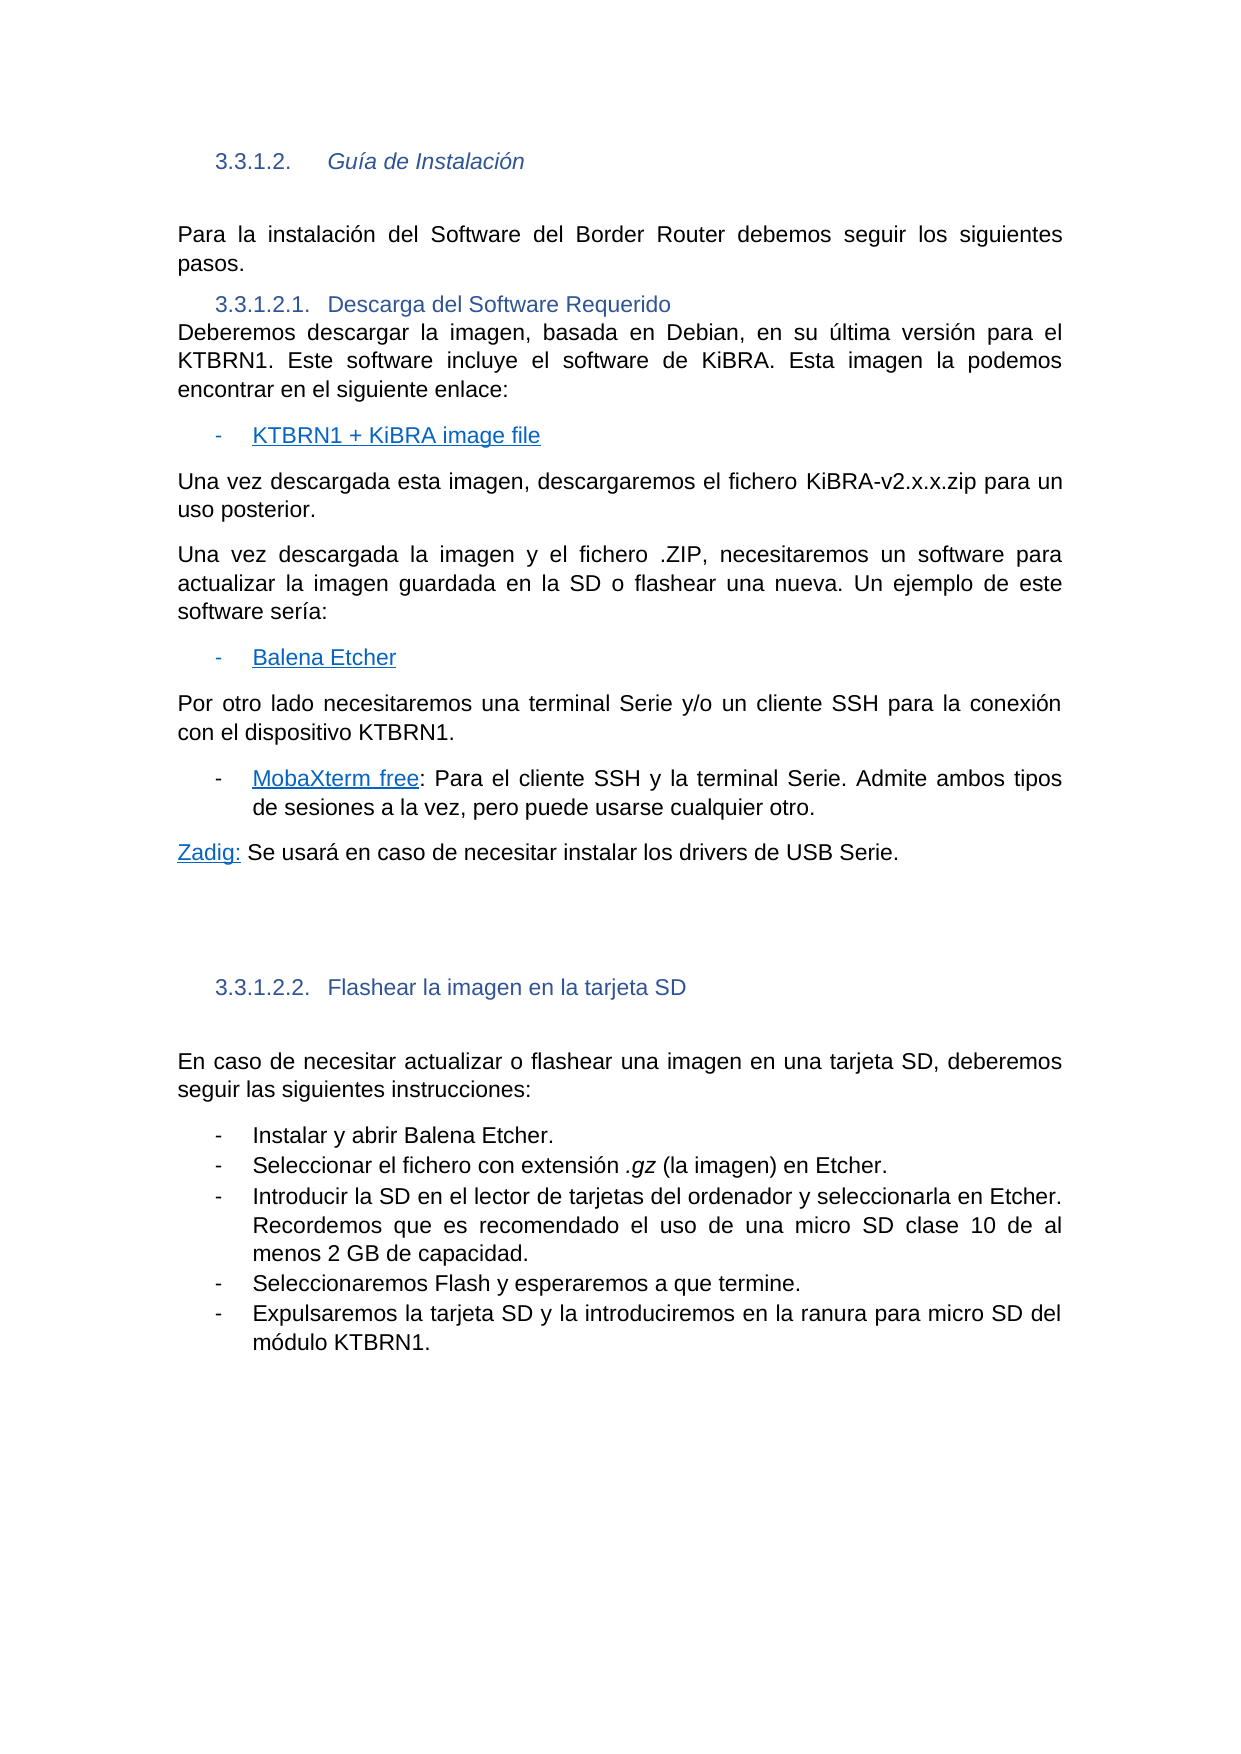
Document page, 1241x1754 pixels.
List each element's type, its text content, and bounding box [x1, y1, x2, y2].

list Instalar y abrir Balena Etcher. [215, 1121, 1063, 1149]
subtitle Flashear la imagen en la tarjeta SD [215, 974, 1063, 1001]
list Seleccionar el fichero con extensión .gz (la imagen) en Etcher. [215, 1152, 1063, 1179]
list MobaXterm free: Para el cliente SSH y la terminal Serie. Admite ambos tipos de sesiones a la vez, pero puede usarse cualquier otro. [215, 764, 1063, 820]
list Introducir la SD en el lector de tarjetas del ordenador y seleccionarla en Etcher. Recordemos que es recomendado el uso de una micro SD clase 10 de al menos 2 GB de capacidad. [215, 1182, 1063, 1267]
text Por otro lado necesitaremos una terminal Serie y/o un cliente SSH para la conexión con el dispositivo KTBRN1. [177, 690, 1063, 745]
list KTBRN1 + KiBRA image file [215, 421, 1063, 449]
list Balena Etcher [215, 643, 1063, 671]
subtitle Guía de Instalación [215, 148, 1063, 174]
text Para la instalación del Software del Border Router debemos seguir los siguientes pasos. [177, 221, 1063, 276]
list Seleccionaremos Flash y esperaremos a que termine. [215, 1269, 1063, 1297]
text Deberemos descargar la imagen, basada en Debian, en su última versión para el KTBRN1. Este software incluye el software de KiBRA. Esta imagen la podemos encontrar en el siguiente enlace: [177, 319, 1063, 402]
text En caso de necesitar actualizar o flashear una imagen en una tarjeta SD, deberemos seguir las siguientes instrucciones: [177, 1048, 1063, 1103]
list Expulsaremos la tarjeta SD y la introduciremos en la ranura para micro SD del módulo KTBRN1. [215, 1299, 1063, 1355]
subtitle Descarga del Software Requerido [215, 291, 1063, 317]
text Una vez descargada la imagen y el fichero .ZIP, necesitaremos un software para actualizar la imagen guardada en la SD o flashear una nueva. Un ejemplo de este software sería: [177, 541, 1063, 624]
text Una vez descargada esta imagen, descargaremos el fichero KiBRA-v2.x.x.zip para un uso posterior. [177, 468, 1063, 523]
text Zadig: Se usará en caso de necesitar instalar los drivers de USB Serie. [177, 839, 1063, 865]
